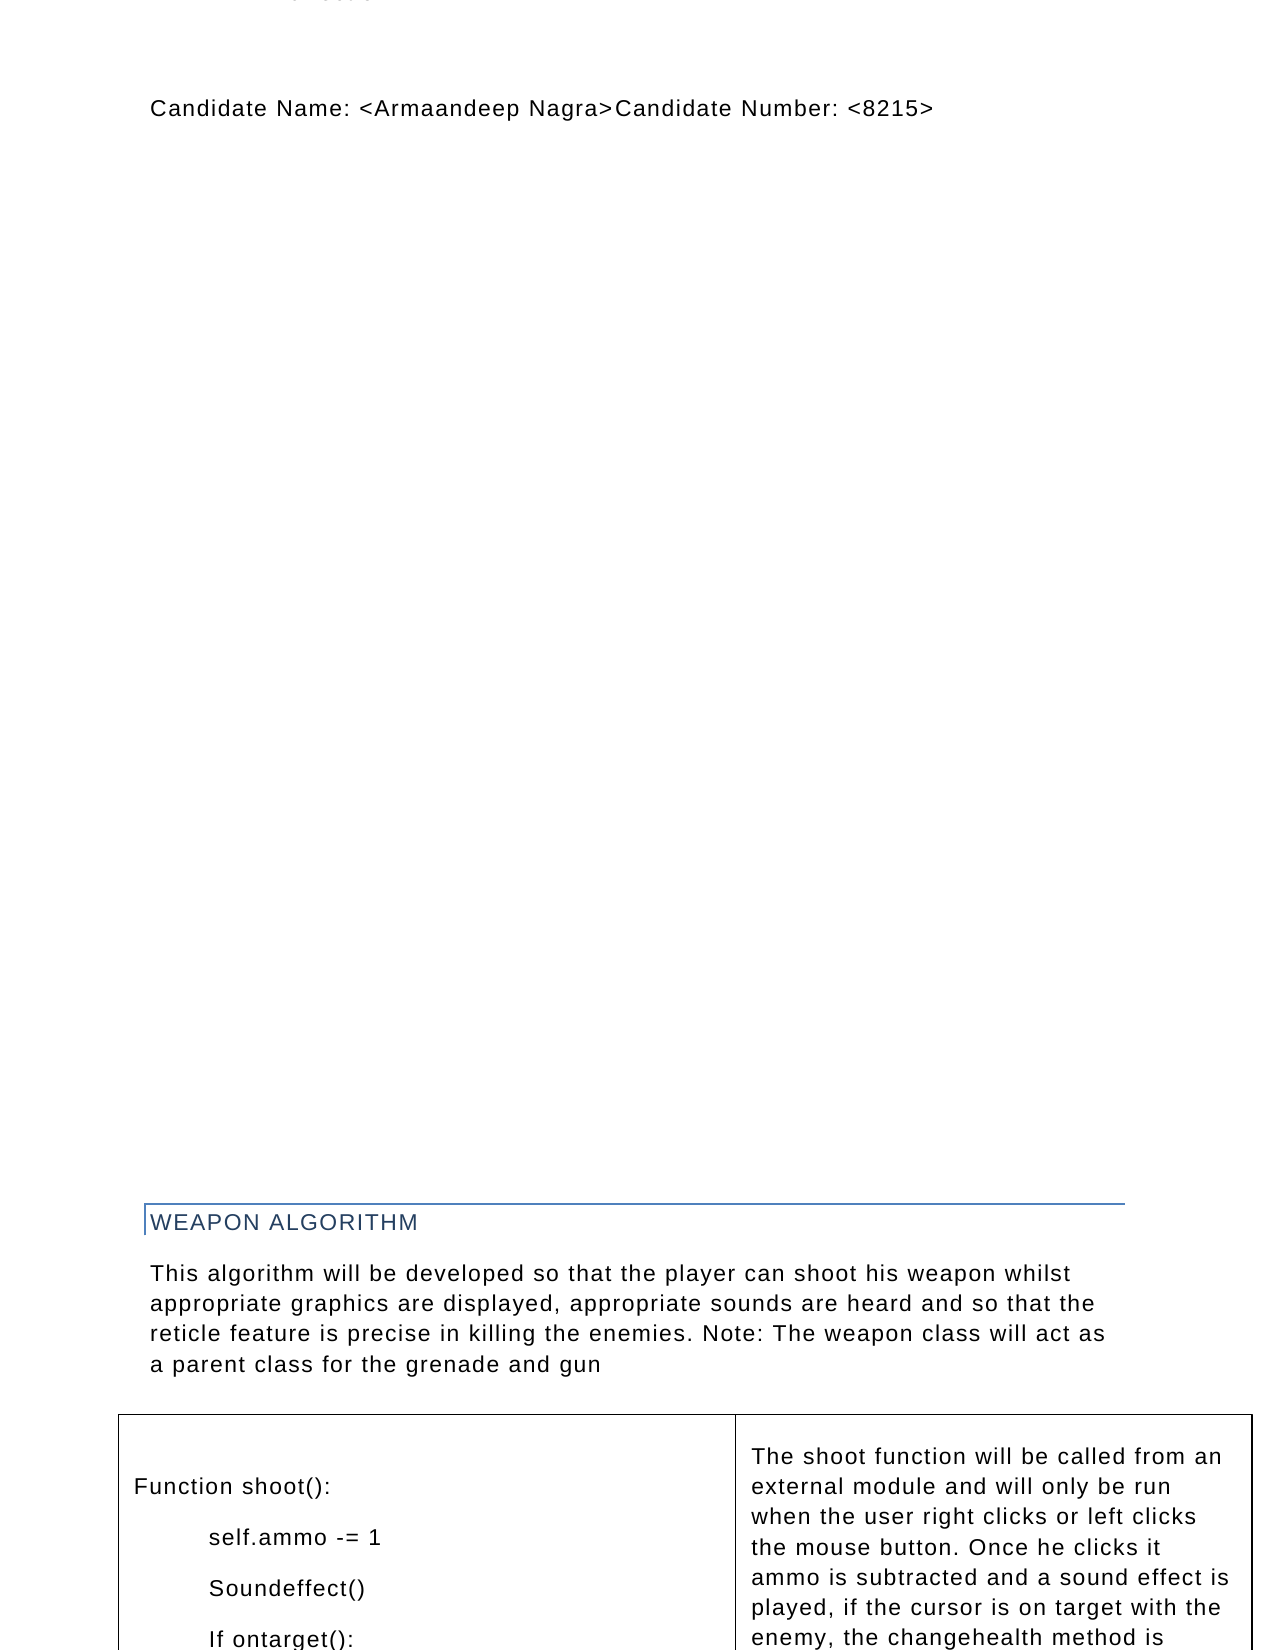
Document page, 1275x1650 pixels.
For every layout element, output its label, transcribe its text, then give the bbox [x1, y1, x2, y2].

subtitle Weapon Algorithm [146, 1205, 1125, 1235]
text This algorithm will be developed so that the player can shoot his weapon whilst appropriate graphics are displayed, appropriate sounds are heard and so that the reticle feature is precise in killing the enemies. Note: The weapon class will act as a parent class for the grenade and gun [150, 1260, 1125, 1377]
